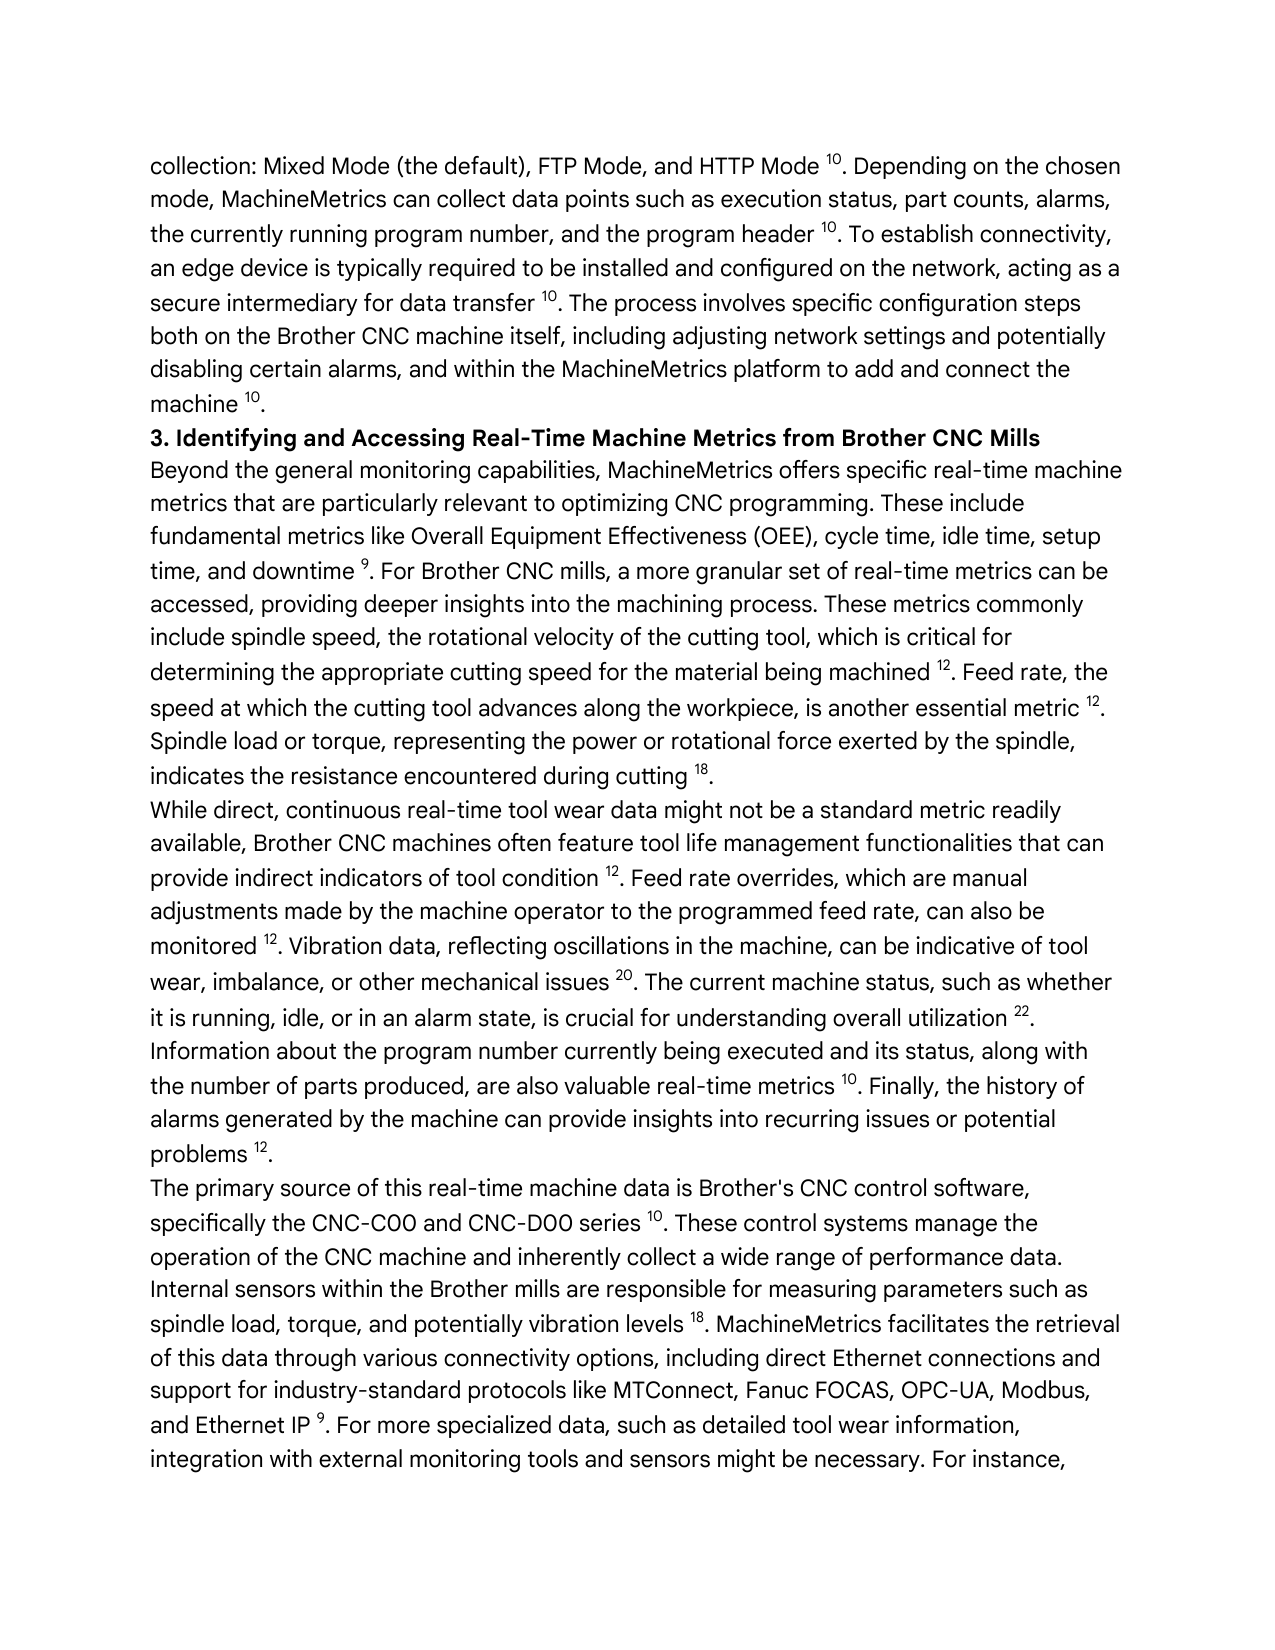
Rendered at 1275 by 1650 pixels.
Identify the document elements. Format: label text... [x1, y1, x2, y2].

text 3. Identifying and Accessing Real-Time Machine Metrics from Brother CNC Mills [150, 424, 1125, 452]
text Beyond the general monitoring capabilities, MachineMetrics offers specific real-time machine metrics that are particularly relevant to optimizing CNC programming. These include fundamental metrics like Overall Equipment Effectiveness (OEE), cycle time, idle time, setup time, and downtime 9. For Brother CNC mills, a more granular set of real-time metrics can be accessed, providing deeper insights into the machining process. These metrics commonly include spindle speed, the rotational velocity of the cutting tool, which is critical for determining the appropriate cutting speed for the material being machined 12. Feed rate, the speed at which the cutting tool advances along the workpiece, is another essential metric 12. Spindle load or torque, representing the power or rotational force exerted by the spindle, indicates the resistance encountered during cutting 18. [150, 456, 1125, 792]
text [150, 150, 1125, 419]
text While direct, continuous real-time tool wear data might not be a standard metric readily available, Brother CNC machines often feature tool life management functionalities that can provide indirect indicators of tool condition 12. Feed rate overrides, which are manual adjustments made by the machine operator to the programmed feed rate, can also be monitored 12. Vibration data, reflecting oscillations in the machine, can be indicative of tool wear, imbalance, or other mechanical issues 20. The current machine status, such as whether it is running, idle, or in an alarm state, is crucial for understanding overall utilization 22. Information about the program number currently being executed and its status, along with the number of parts produced, are also valuable real-time metrics 10. Finally, the history of alarms generated by the machine can provide insights into recurring issues or potential problems 12. [150, 796, 1125, 1170]
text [150, 1174, 1125, 1474]
